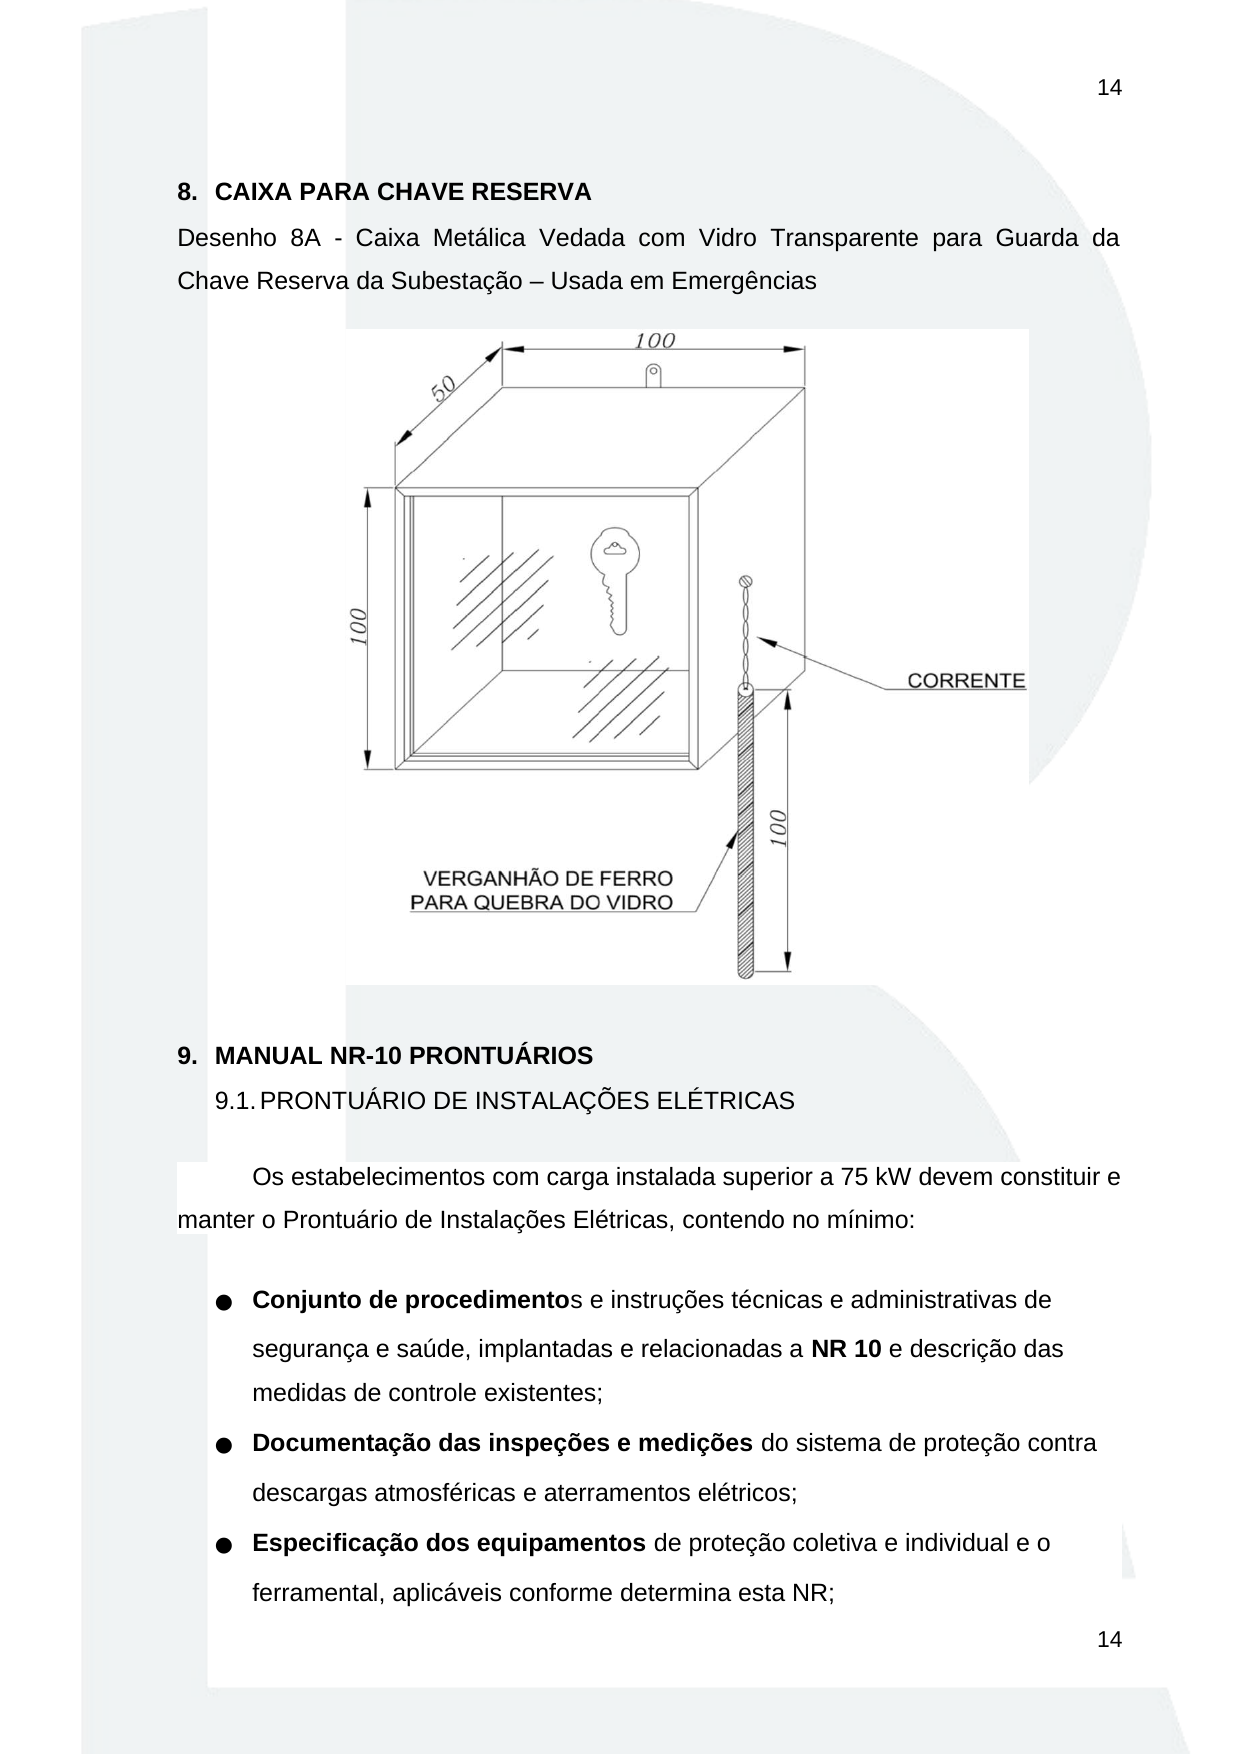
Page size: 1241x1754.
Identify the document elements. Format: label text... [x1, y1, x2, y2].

subtitle PRONTUÁRIO DE INSTALAÇÕES ELÉTRICAS [214, 1086, 1122, 1115]
list Conjunto de procedimentos e instruções técnicas e administrativas de segurança e saúde, implantadas e relacionadas a NR 10 e descrição das medidas de controle existentes; [214, 1277, 1122, 1406]
subtitle MANUAL NR-10 PRONTUÁRIOS [177, 1041, 1122, 1069]
picture [345, 329, 1029, 985]
list Especificação dos equipamentos de proteção coletiva e individual e o ferramental, aplicáveis conforme determina esta NR; [214, 1521, 1122, 1607]
list Documentação das inspeções e medições do sistema de proteção contra descargas atmosféricas e aterramentos elétricos; [214, 1421, 1122, 1506]
text Desenho 8A - Caixa Metálica Vedada com Vidro Transparente para Guarda da Chave Reserva da Subestação – Usada em Emergências [177, 223, 1122, 294]
subtitle CAIXA PARA CHAVE RESERVA [177, 177, 1122, 206]
text Os estabelecimentos com carga instalada superior a 75 kW devem constituir e manter o Prontuário de Instalações Elétricas, contendo no mínimo: [177, 1162, 1122, 1234]
